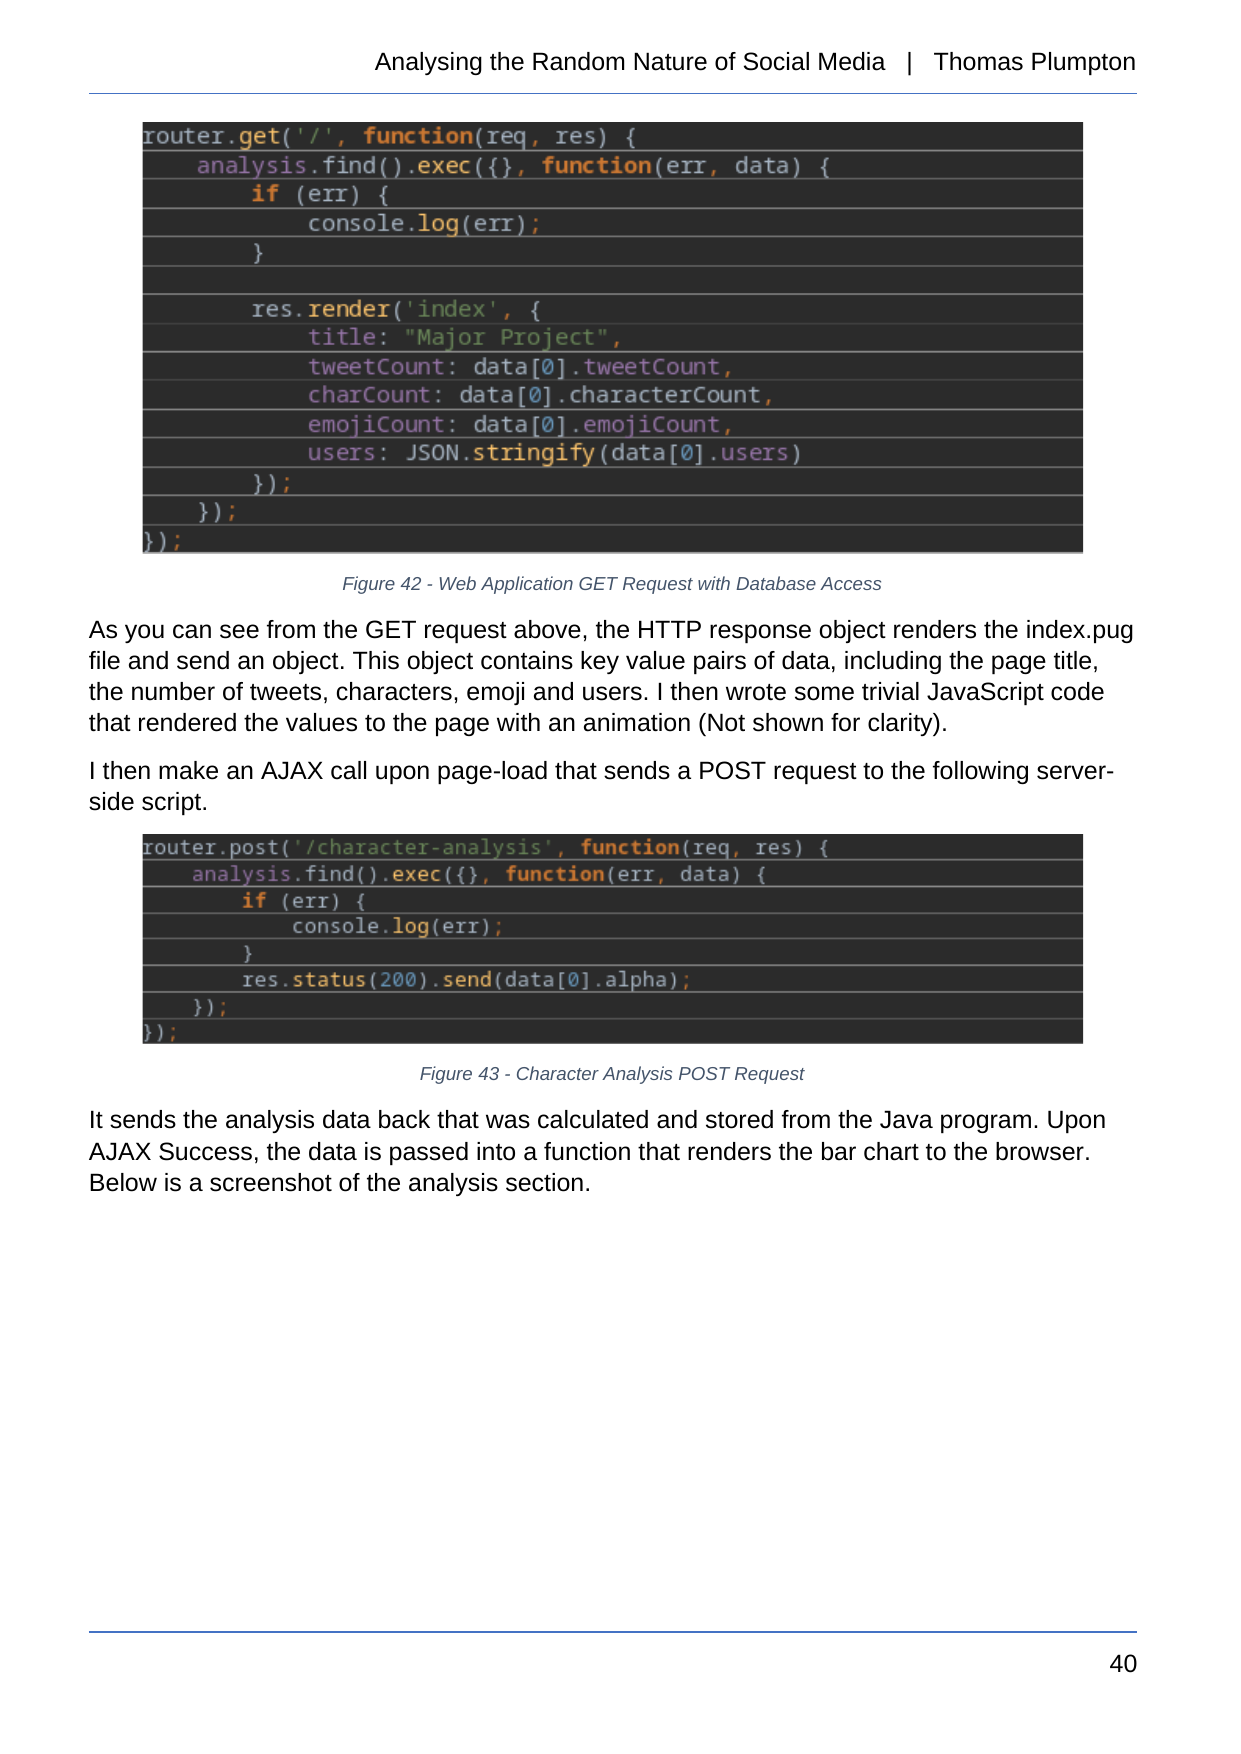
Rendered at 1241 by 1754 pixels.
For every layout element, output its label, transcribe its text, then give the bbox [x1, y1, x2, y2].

text I then make an AJAX call upon page-load that sends a POST request to the following server-side script. [89, 756, 1137, 816]
text As you can see from the GET request above, the HTTP response object renders the index.pug file and send an object. This object contains key value pairs of data, including the page title, the number of tweets, characters, emoji and users. I then wrote some trivial JavaScript code that rendered the values to the page with an animation (Not shown for clarity). [89, 615, 1137, 737]
text It sends the analysis data back that was calculated and stored from the Java program. Upon AJAX Success, the data is passed into a function that renders the bar chart to the browser. Below is a screenshot of the analysis section. [89, 1105, 1137, 1196]
